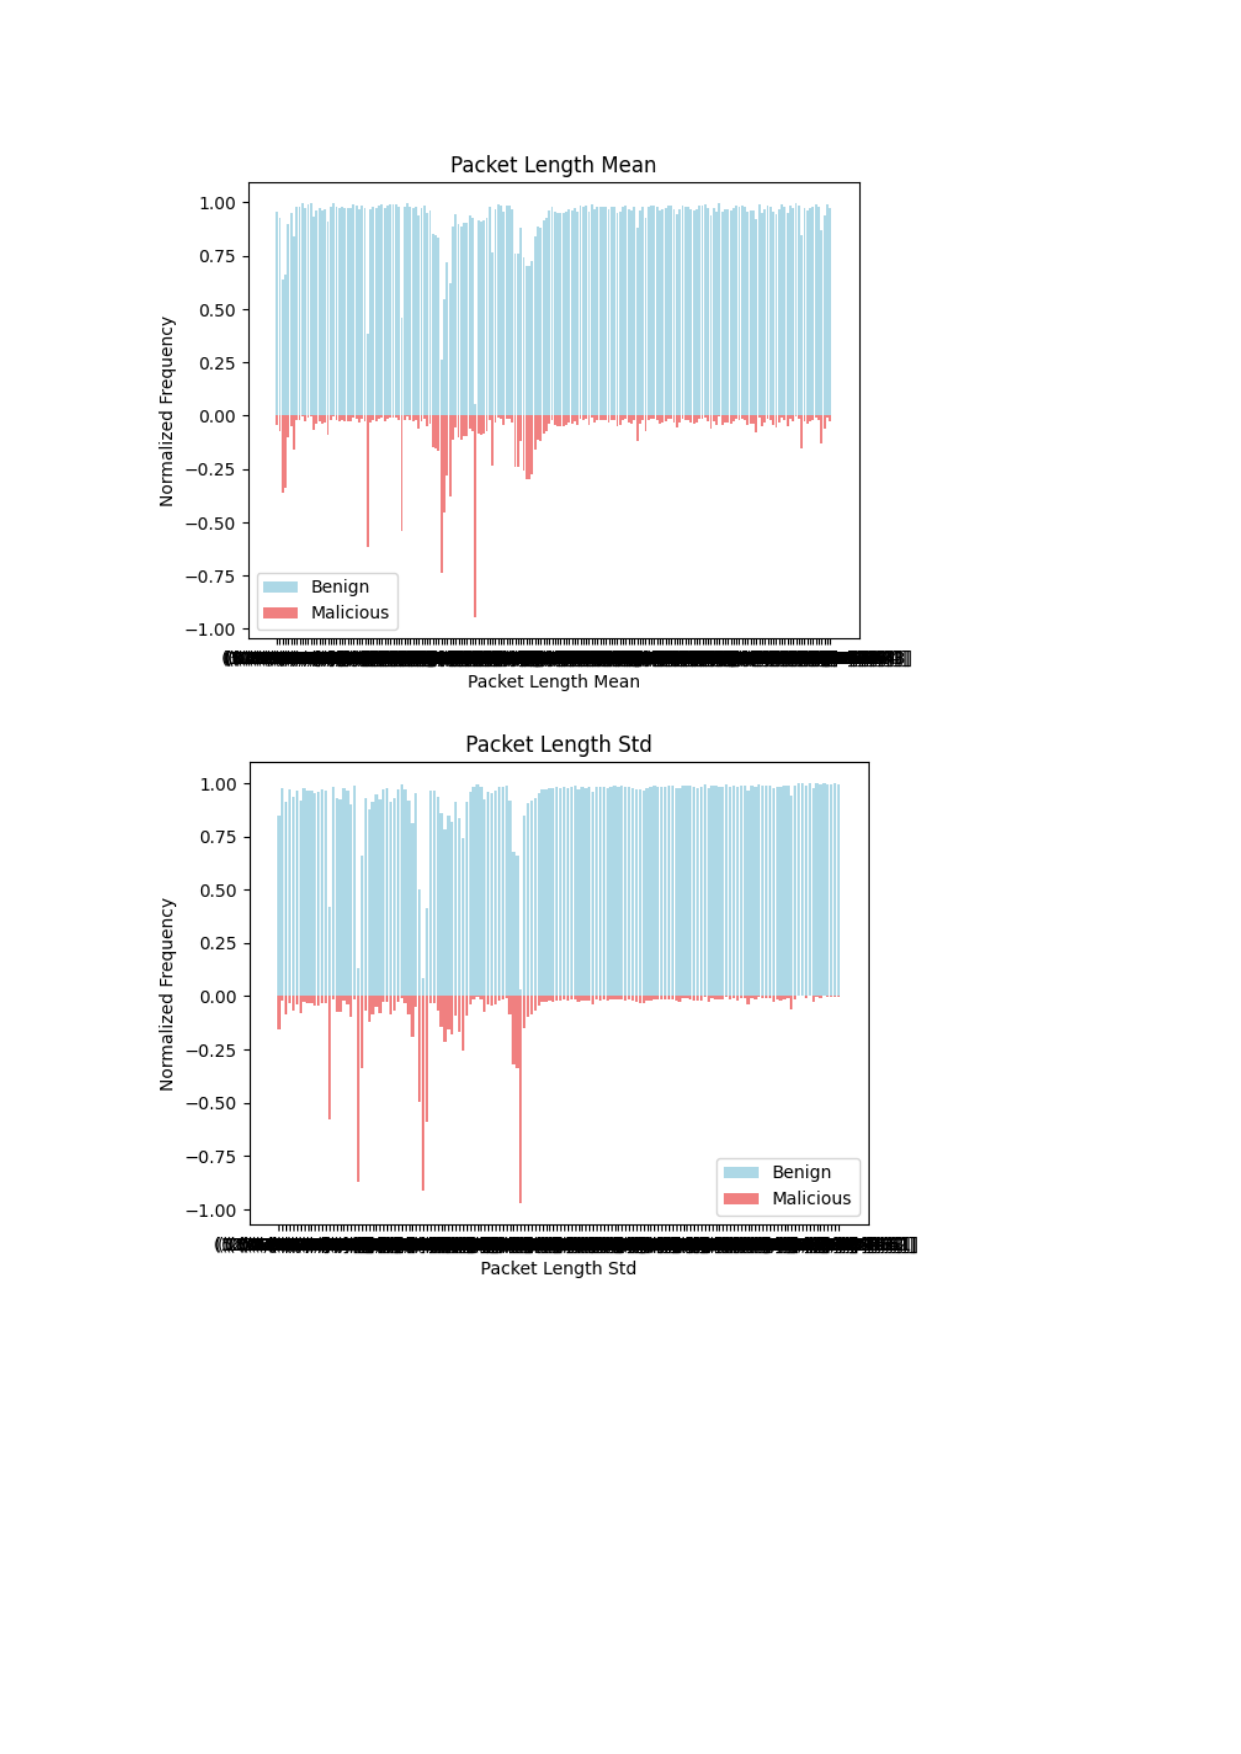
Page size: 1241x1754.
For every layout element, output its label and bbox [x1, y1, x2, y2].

picture [150, 727, 936, 1287]
picture [150, 150, 942, 695]
